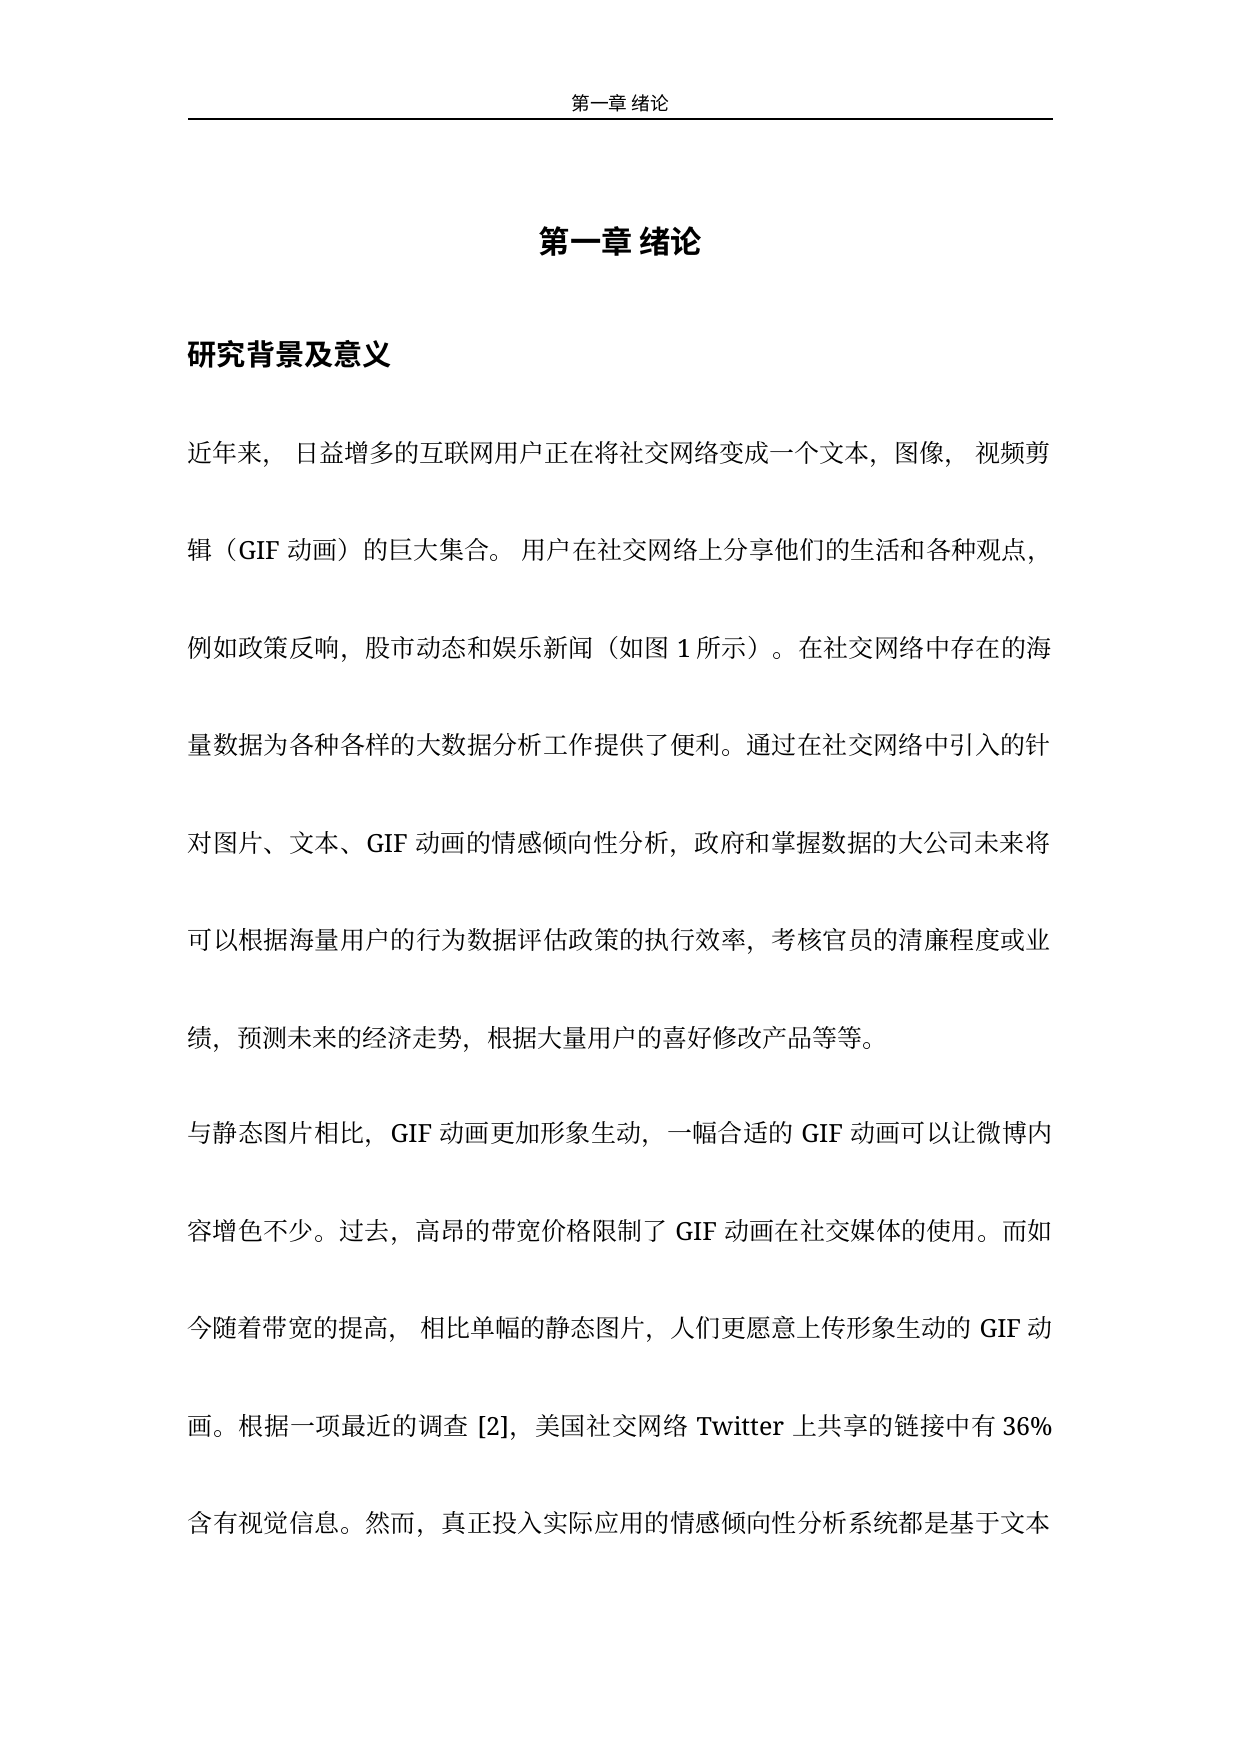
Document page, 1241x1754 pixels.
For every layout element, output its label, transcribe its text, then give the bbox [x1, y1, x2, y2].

text 研究背景及意义 [187, 320, 1053, 385]
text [187, 1099, 1053, 1554]
text 近年来， 日益增多的互联网用户正在将社交网络变成一个文本，图像， 视频剪辑（GIF 动画）的巨大集合。 用户在社交网络上分享他们的生活和各种观点，例如政策反响，股市动态和娱乐新闻（如图1所示）。在社交网络中存在的海量数据为各种各样的大数据分析工作提供了便利。通过在社交网络中引入的针对图片、文本、GIF 动画的情感倾向性分析，政府和掌握数据的大公司未来将可以根据海量用户的行为数据评估政策的执行效率，考核官员的清廉程度或业绩，预测未来的经济走势，根据大量用户的喜好修改产品等等。 [187, 419, 1053, 1069]
text 第一章 绪论 [187, 208, 1053, 273]
